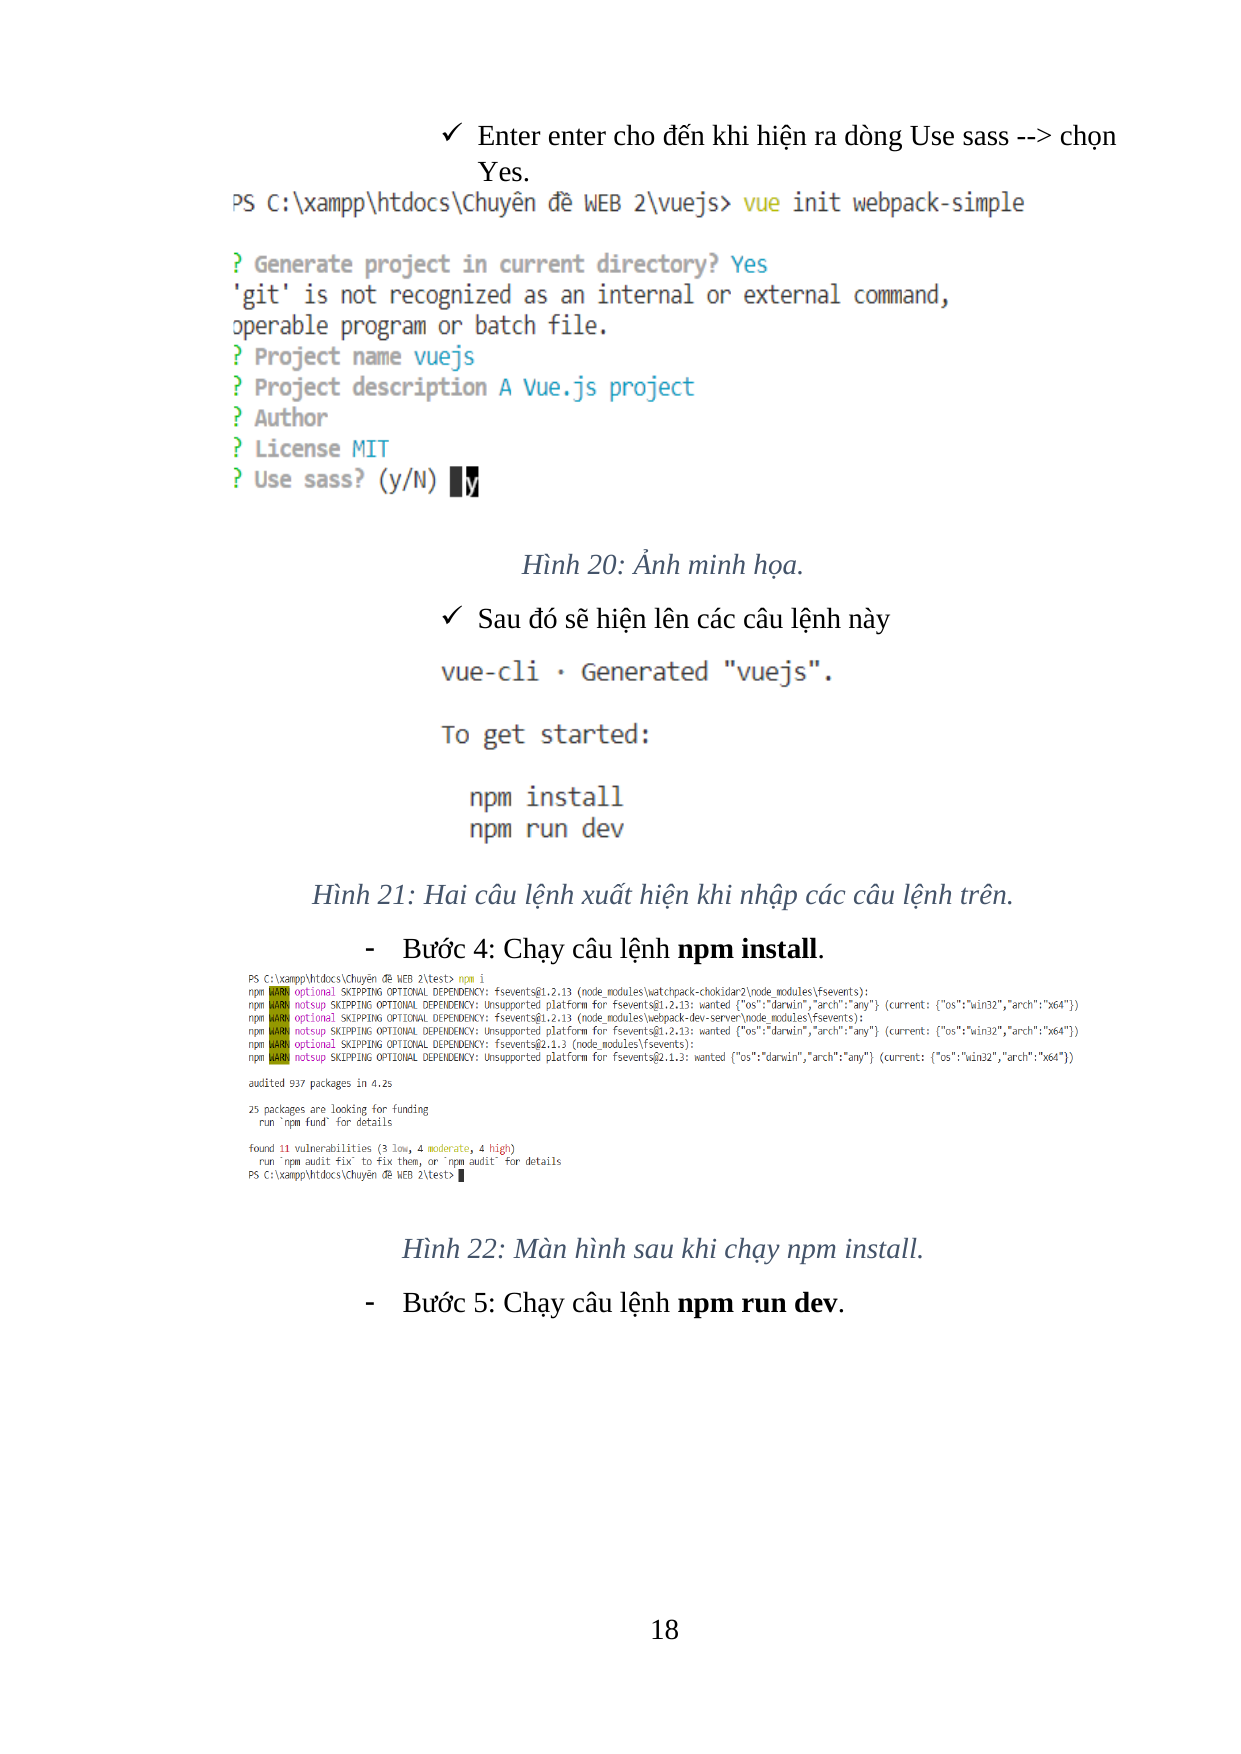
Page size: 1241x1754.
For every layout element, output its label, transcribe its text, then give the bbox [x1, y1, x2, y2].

text Hình 20: Ảnh minh họa. [177, 547, 1152, 580]
list Bước 5: Chạy câu lệnh npm run dev. [365, 1285, 1152, 1319]
picture [408, 637, 921, 858]
picture [233, 190, 1096, 528]
text Hình 22: Màn hình sau khi chạy npm install. [177, 1231, 1152, 1264]
list Sau đó sẽ hiện lên các câu lệnh này [440, 601, 1152, 635]
list Bước 4: Chạy câu lệnh npm install. [365, 931, 1152, 965]
text Hình 21: Hai câu lệnh xuất hiện khi nhập các câu lệnh trên. [177, 877, 1152, 911]
list Enter enter cho đến khi hiện ra dòng Use sass --> chọn Yes. [440, 118, 1152, 188]
picture [238, 967, 1091, 1212]
